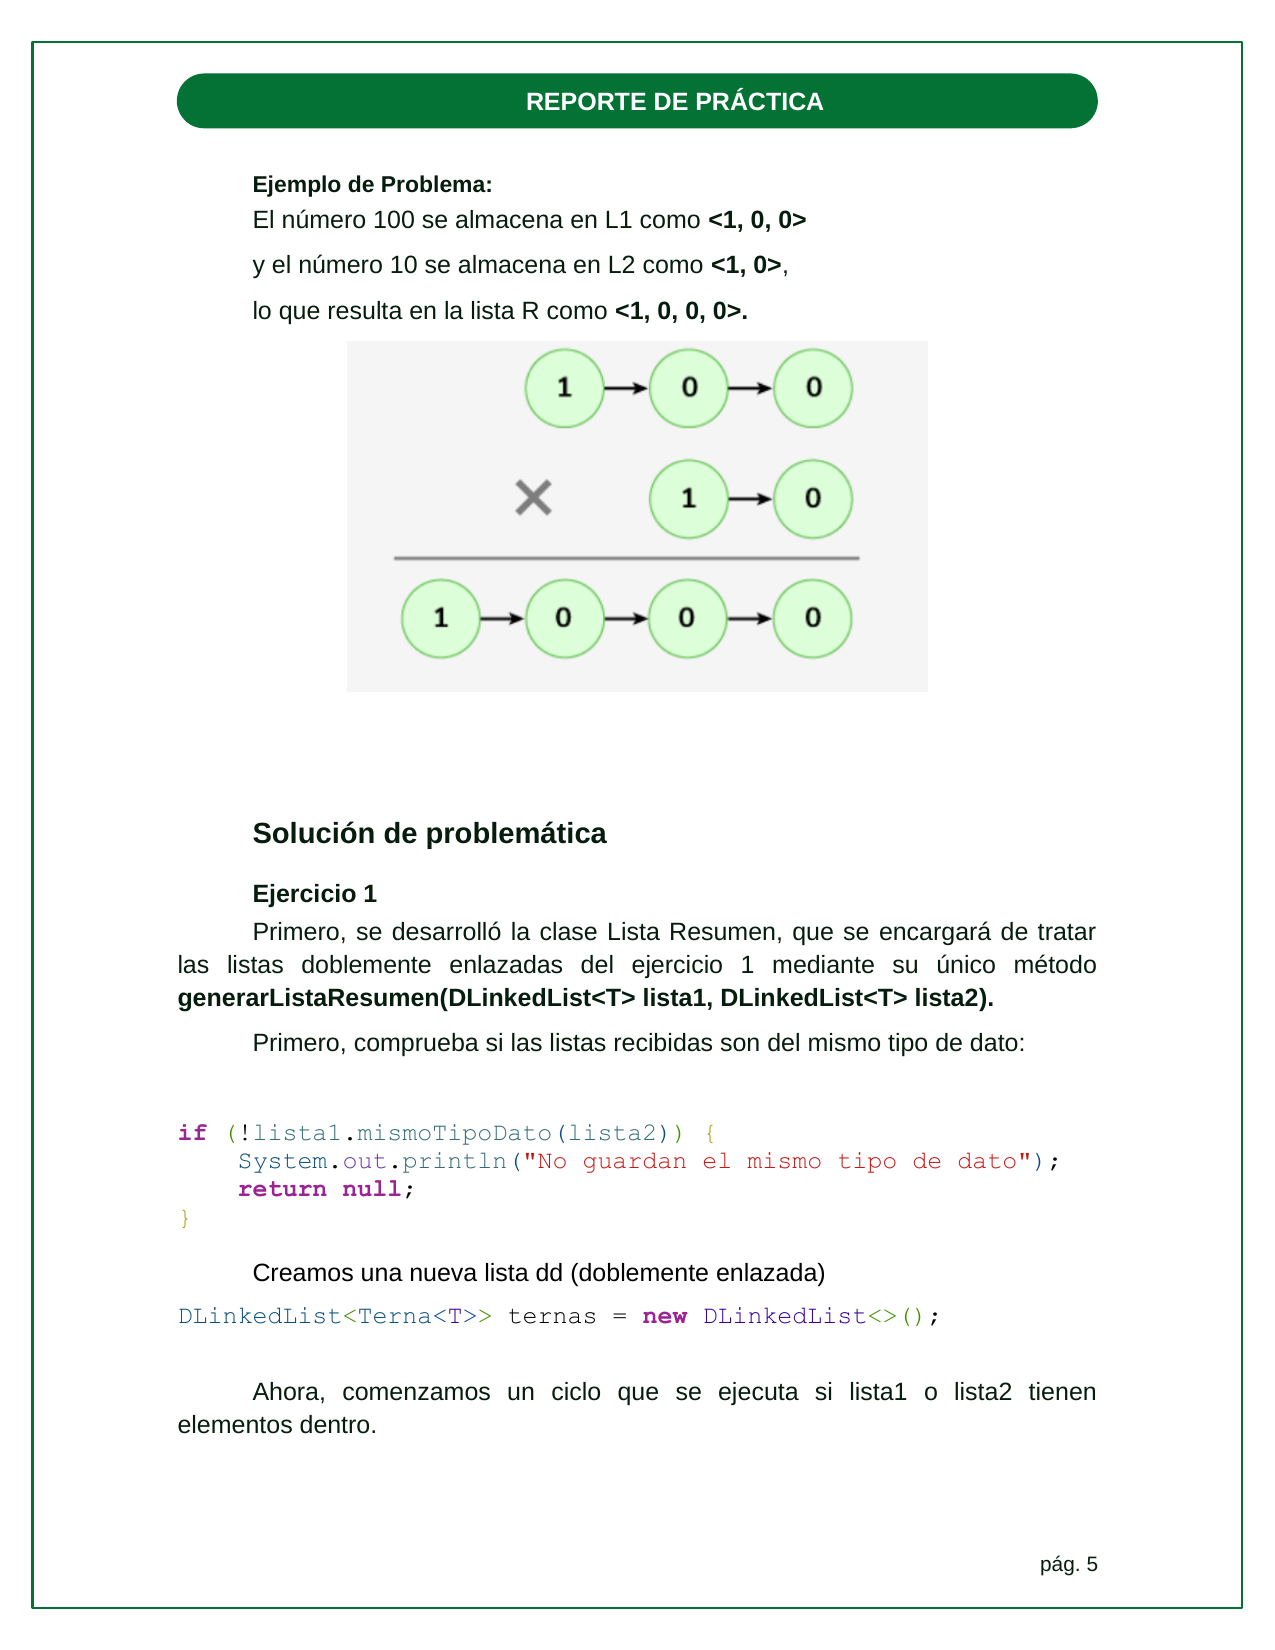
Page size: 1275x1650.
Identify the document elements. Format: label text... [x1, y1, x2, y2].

subtitle Ejemplo de Problema: [177, 171, 1098, 197]
text y el número 10 se almacena en L2 como <1, 0>, [177, 250, 1098, 279]
text DLinkedList<Terna<T>> ternas = new DLinkedList<>(); [177, 1303, 1098, 1331]
text if (!lista1.mismoTipoDato(lista2)) { System.out.println("No guardan el mismo tipo de dato"); return null; } [177, 1119, 1098, 1233]
subtitle Ejercicio 1 [177, 879, 1098, 908]
text lo que resulta en la lista R como <1, 0, 0, 0>. [177, 296, 1098, 325]
picture [346, 341, 929, 692]
text Creamos una nueva lista dd (doblemente enlazada) [177, 1258, 1098, 1286]
subtitle Solución de problemática [177, 816, 1098, 849]
text El número 100 se almacena en L1 como <1, 0, 0> [177, 205, 1098, 234]
text Primero, se desarrolló la clase Lista Resumen, que se encargará de tratar las listas doblemente enlazadas del ejercicio 1 mediante su único método generarListaResumen(DLinkedList<T> lista1, DLinkedList<T> lista2). [177, 917, 1098, 1011]
text Ahora, comenzamos un ciclo que se ejecuta si lista1 o lista2 tienen elementos dentro. [177, 1377, 1098, 1439]
text Primero, comprueba si las listas recibidas son del mismo tipo de dato: [177, 1028, 1098, 1057]
